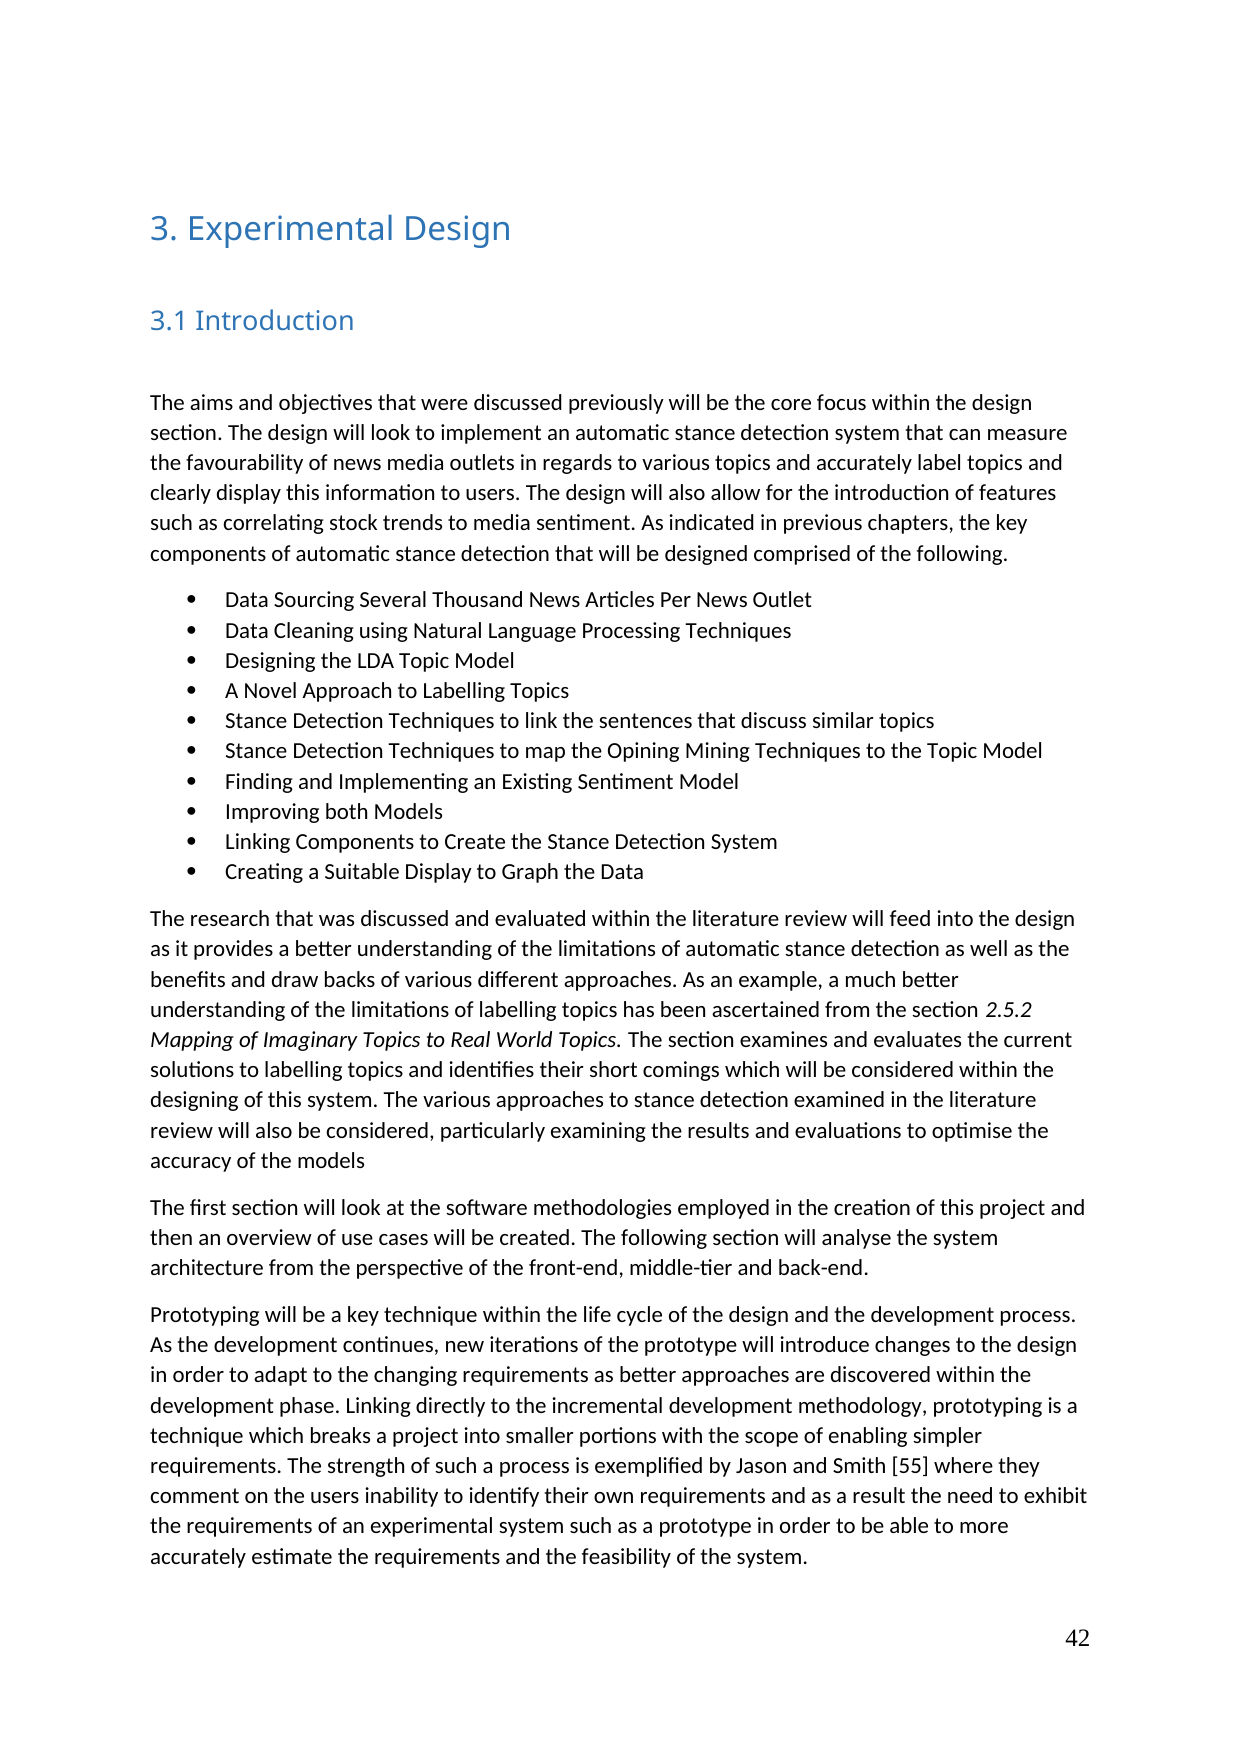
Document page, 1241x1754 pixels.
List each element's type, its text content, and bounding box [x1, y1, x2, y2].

list Improving both Models [187, 797, 1090, 825]
list Linking Components to Create the Stance Detection System [187, 827, 1090, 855]
subtitle 3. Experimental Design [150, 205, 1090, 251]
list Data Sourcing Several Thousand News Articles Per News Outlet [187, 586, 1090, 614]
list A Novel Approach to Labelling Topics [187, 676, 1090, 704]
list Designing the LDA Topic Model [187, 646, 1090, 674]
list Creating a Suitable Display to Graph the Data [187, 857, 1090, 886]
text Prototyping will be a key technique within the life cycle of the design and the development process. As the development continues, new iterations of the prototype will introduce changes to the design in order to adapt to the changing requirements as better approaches are discovered within the development phase. Linking directly to the incremental development methodology, prototyping is a technique which breaks a project into smaller portions with the scope of enabling simpler requirements. The strength of such a process is exemplified by Jason and Smith [55] where they comment on the users inability to identify their own requirements and as a result the need to exhibit the requirements of an experimental system such as a prototype in order to be able to more accurately estimate the requirements and the feasibility of the system. [150, 1300, 1090, 1570]
text The research that was discussed and evaluated within the literature review will feed into the design as it provides a better understanding of the limitations of automatic stance detection as well as the benefits and draw backs of various different approaches. As an example, a much better understanding of the limitations of labelling topics has been ascertained from the section 2.5.2 Mapping of Imaginary Topics to Real World Topics. The section examines and evaluates the current solutions to labelling topics and identifies their short comings which will be considered within the designing of this system. The various approaches to stance detection examined in the literature review will also be considered, particularly examining the results and evaluations to optimise the accuracy of the models [150, 904, 1090, 1174]
list Data Cleaning using Natural Language Processing Techniques [187, 616, 1090, 644]
list Finding and Implementing an Existing Sentiment Model [187, 767, 1090, 795]
text The first section will look at the software methodologies employed in the creation of this project and then an overview of use cases will be created. The following section will analyse the system architecture from the perspective of the front-end, middle-tier and back-end. [150, 1193, 1090, 1281]
list Stance Detection Techniques to link the sentences that discuss similar topics [187, 706, 1090, 734]
subtitle 3.1 Introduction [150, 301, 1090, 338]
text The aims and objectives that were discussed previously will be the core focus within the design section. The design will look to implement an automatic stance detection system that can measure the favourability of news media outlets in regards to various topics and accurately label topics and clearly display this information to users. The design will also allow for the introduction of features such as correlating stock trends to media sentiment. As indicated in previous chapters, the key components of automatic stance detection that will be designed comprised of the following. [150, 388, 1090, 567]
list Stance Detection Techniques to map the Opining Mining Techniques to the Topic Model [187, 737, 1090, 765]
